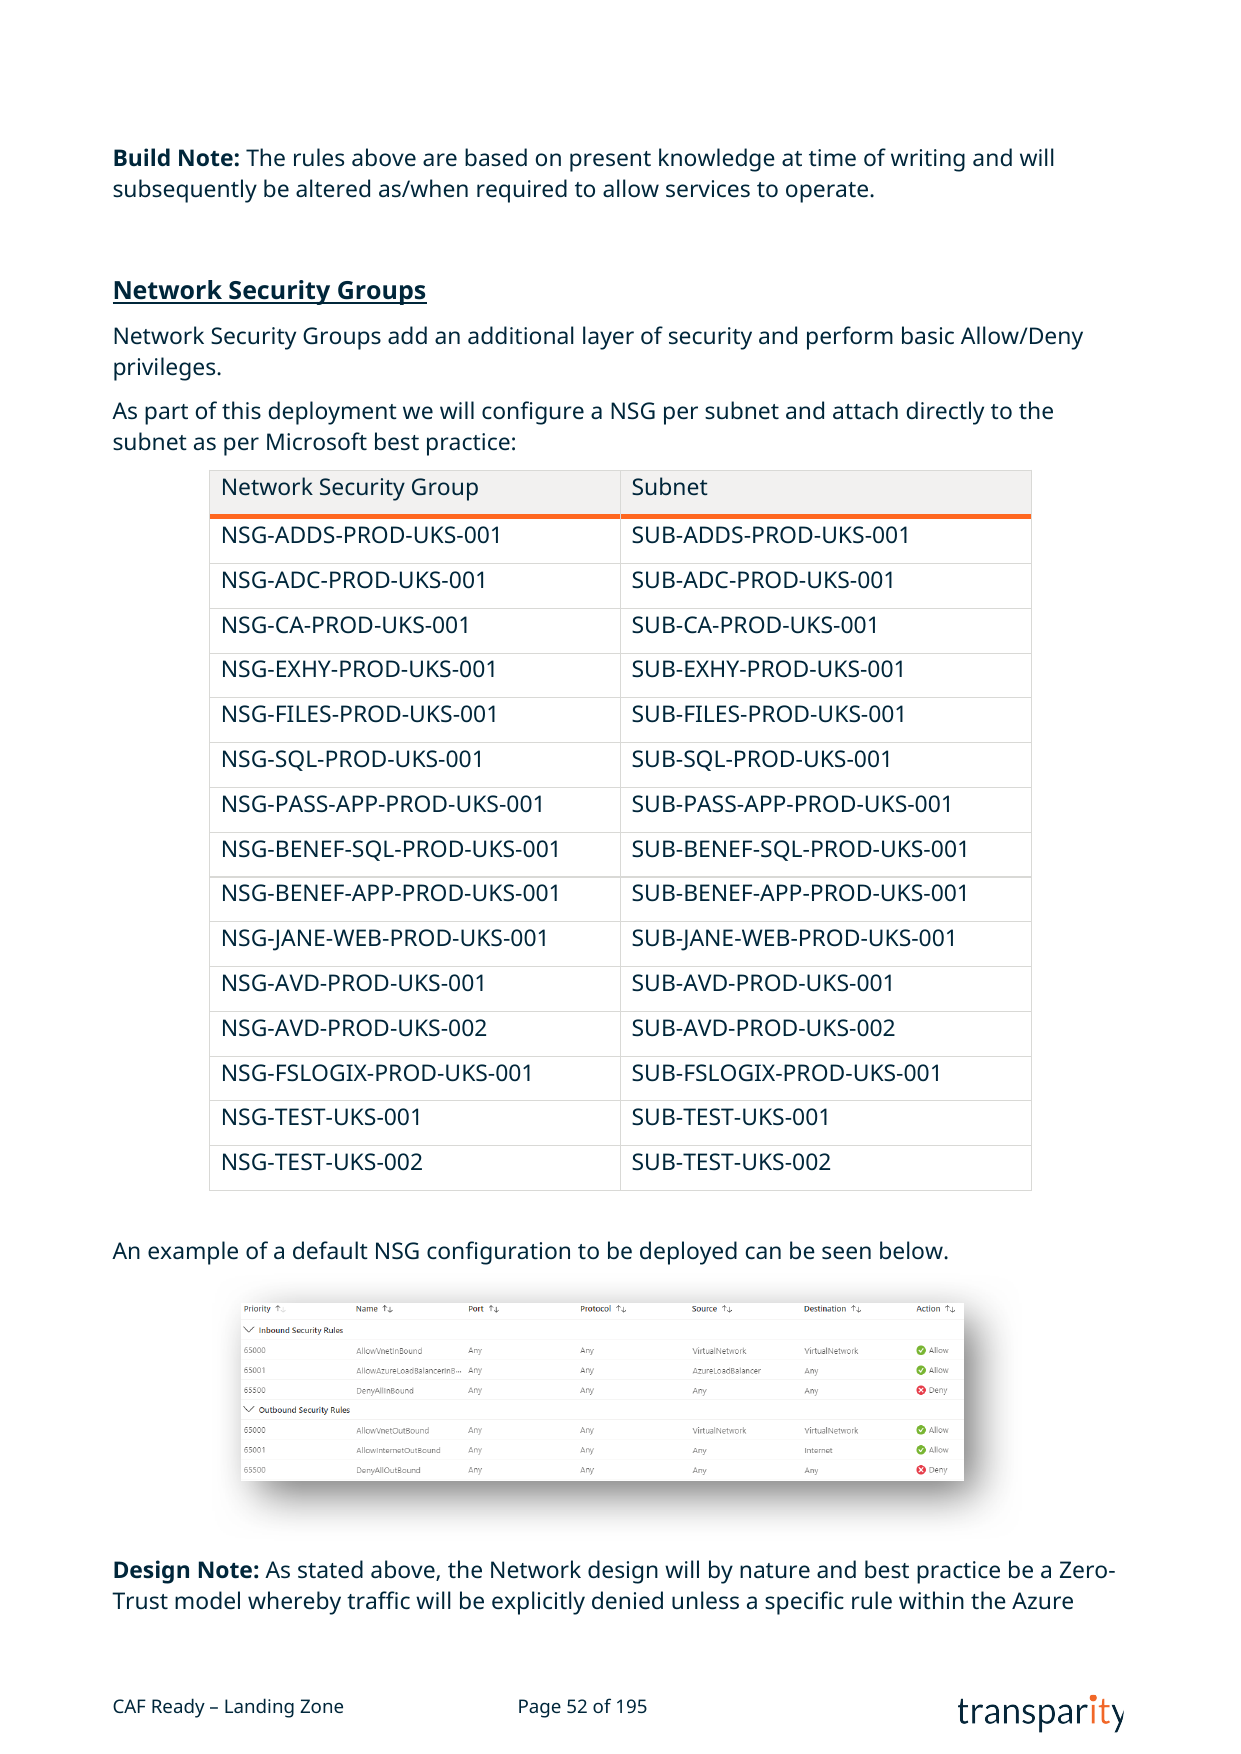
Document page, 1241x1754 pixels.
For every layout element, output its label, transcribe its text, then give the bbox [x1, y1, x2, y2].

picture [957, 1694, 1124, 1733]
table_cell SUB-TEST-UKS-002 [621, 1146, 1031, 1190]
table_cell NSG-EXHY-PROD-UKS-001 [210, 654, 620, 697]
text Build Note: The rules above are based on present knowledge at time of writing and will subsequently be altered as/when required to allow services to operate. [112, 142, 1128, 204]
text Network Security Groups add an additional layer of security and perform basic Allow/Deny privileges. [112, 319, 1128, 382]
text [112, 1553, 1128, 1616]
table_cell NSG-AVD-PROD-UKS-001 [210, 967, 620, 1011]
table_cell SUB-AVD-PROD-UKS-001 [621, 967, 1031, 1011]
table_cell SUB-ADDS-PROD-UKS-001 [621, 519, 1031, 563]
table_cell NSG-FILES-PROD-UKS-001 [210, 698, 620, 742]
text As part of this deployment we will configure a NSG per subnet and attach directly to the subnet as per Microsoft best practice: [112, 394, 1128, 457]
table_header Subnet [621, 471, 1031, 514]
table_cell SUB-CA-PROD-UKS-001 [621, 609, 1031, 652]
picture [241, 1303, 964, 1481]
subtitle Network Security Groups [112, 273, 1128, 307]
table_cell SUB-FSLOGIX-PROD-UKS-001 [621, 1057, 1031, 1100]
table_cell SUB-ADC-PROD-UKS-001 [621, 564, 1031, 608]
table_cell SUB-AVD-PROD-UKS-002 [621, 1012, 1031, 1056]
table_cell NSG-BENEF-SQL-PROD-UKS-001 [210, 833, 620, 876]
table_cell NSG-ADDS-PROD-UKS-001 [210, 519, 620, 563]
table_cell SUB-EXHY-PROD-UKS-001 [621, 654, 1031, 697]
table_cell SUB-BENEF-SQL-PROD-UKS-001 [621, 833, 1031, 876]
table_cell NSG-CA-PROD-UKS-001 [210, 609, 620, 652]
table_header Network Security Group [210, 471, 620, 514]
table_cell NSG-JANE-WEB-PROD-UKS-001 [210, 922, 620, 966]
text An example of a default NSG configuration to be deployed can be seen below. [112, 1235, 1128, 1266]
table_cell SUB-SQL-PROD-UKS-001 [621, 743, 1031, 787]
table_cell SUB-TEST-UKS-001 [621, 1101, 1031, 1145]
table_cell SUB-FILES-PROD-UKS-001 [621, 698, 1031, 742]
table_cell NSG-ADC-PROD-UKS-001 [210, 564, 620, 608]
table_cell SUB-JANE-WEB-PROD-UKS-001 [621, 922, 1031, 966]
table_cell SUB-BENEF-APP-PROD-UKS-001 [621, 878, 1031, 921]
table_cell NSG-BENEF-APP-PROD-UKS-001 [210, 878, 620, 921]
table_cell NSG-TEST-UKS-002 [210, 1146, 620, 1190]
table_cell NSG-TEST-UKS-001 [210, 1101, 620, 1145]
table_cell NSG-SQL-PROD-UKS-001 [210, 743, 620, 787]
table_cell NSG-FSLOGIX-PROD-UKS-001 [210, 1057, 620, 1100]
table_cell NSG-AVD-PROD-UKS-002 [210, 1012, 620, 1056]
table_cell NSG-PASS-APP-PROD-UKS-001 [210, 788, 620, 832]
table_cell SUB-PASS-APP-PROD-UKS-001 [621, 788, 1031, 832]
